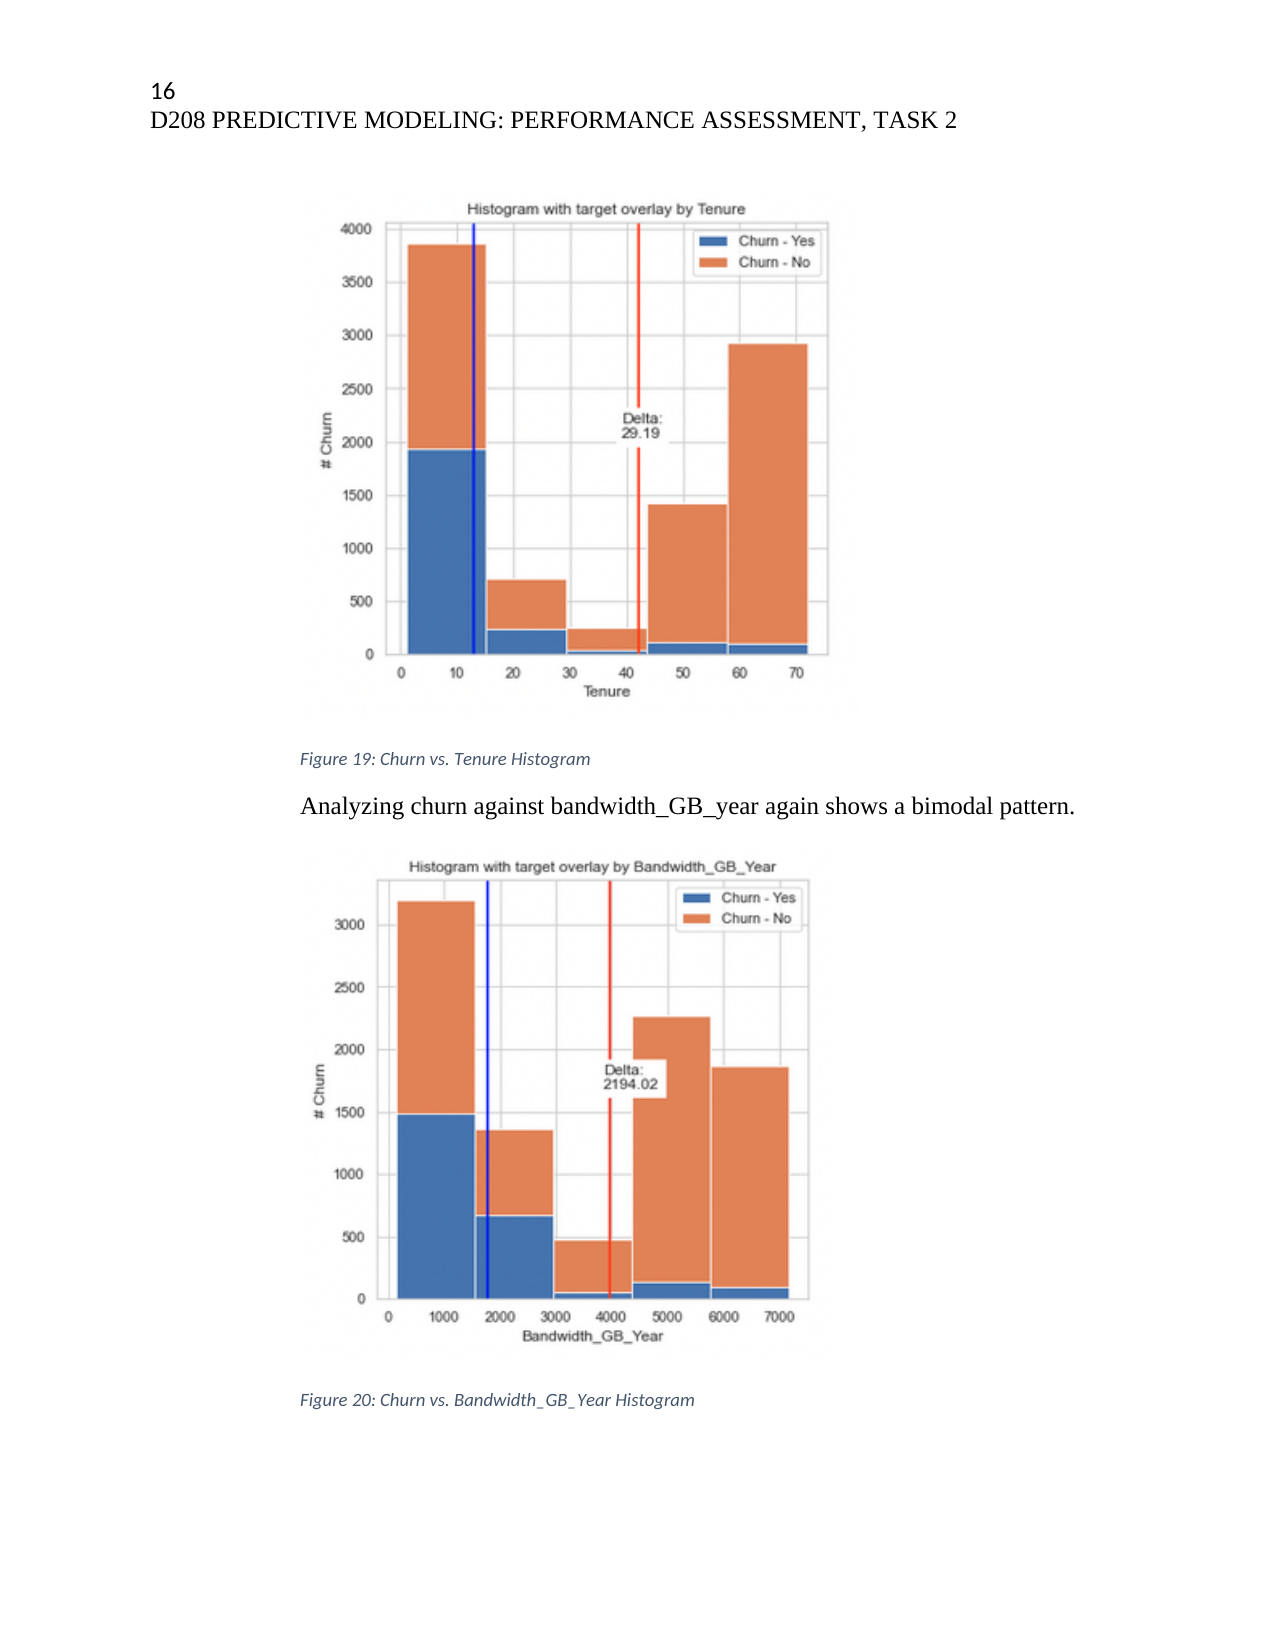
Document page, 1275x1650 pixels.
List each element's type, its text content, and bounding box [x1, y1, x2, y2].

picture [300, 848, 835, 1358]
list Analyzing churn against bandwidth_GB_year again shows a bimodal pattern. [300, 791, 1125, 820]
picture [300, 193, 860, 717]
